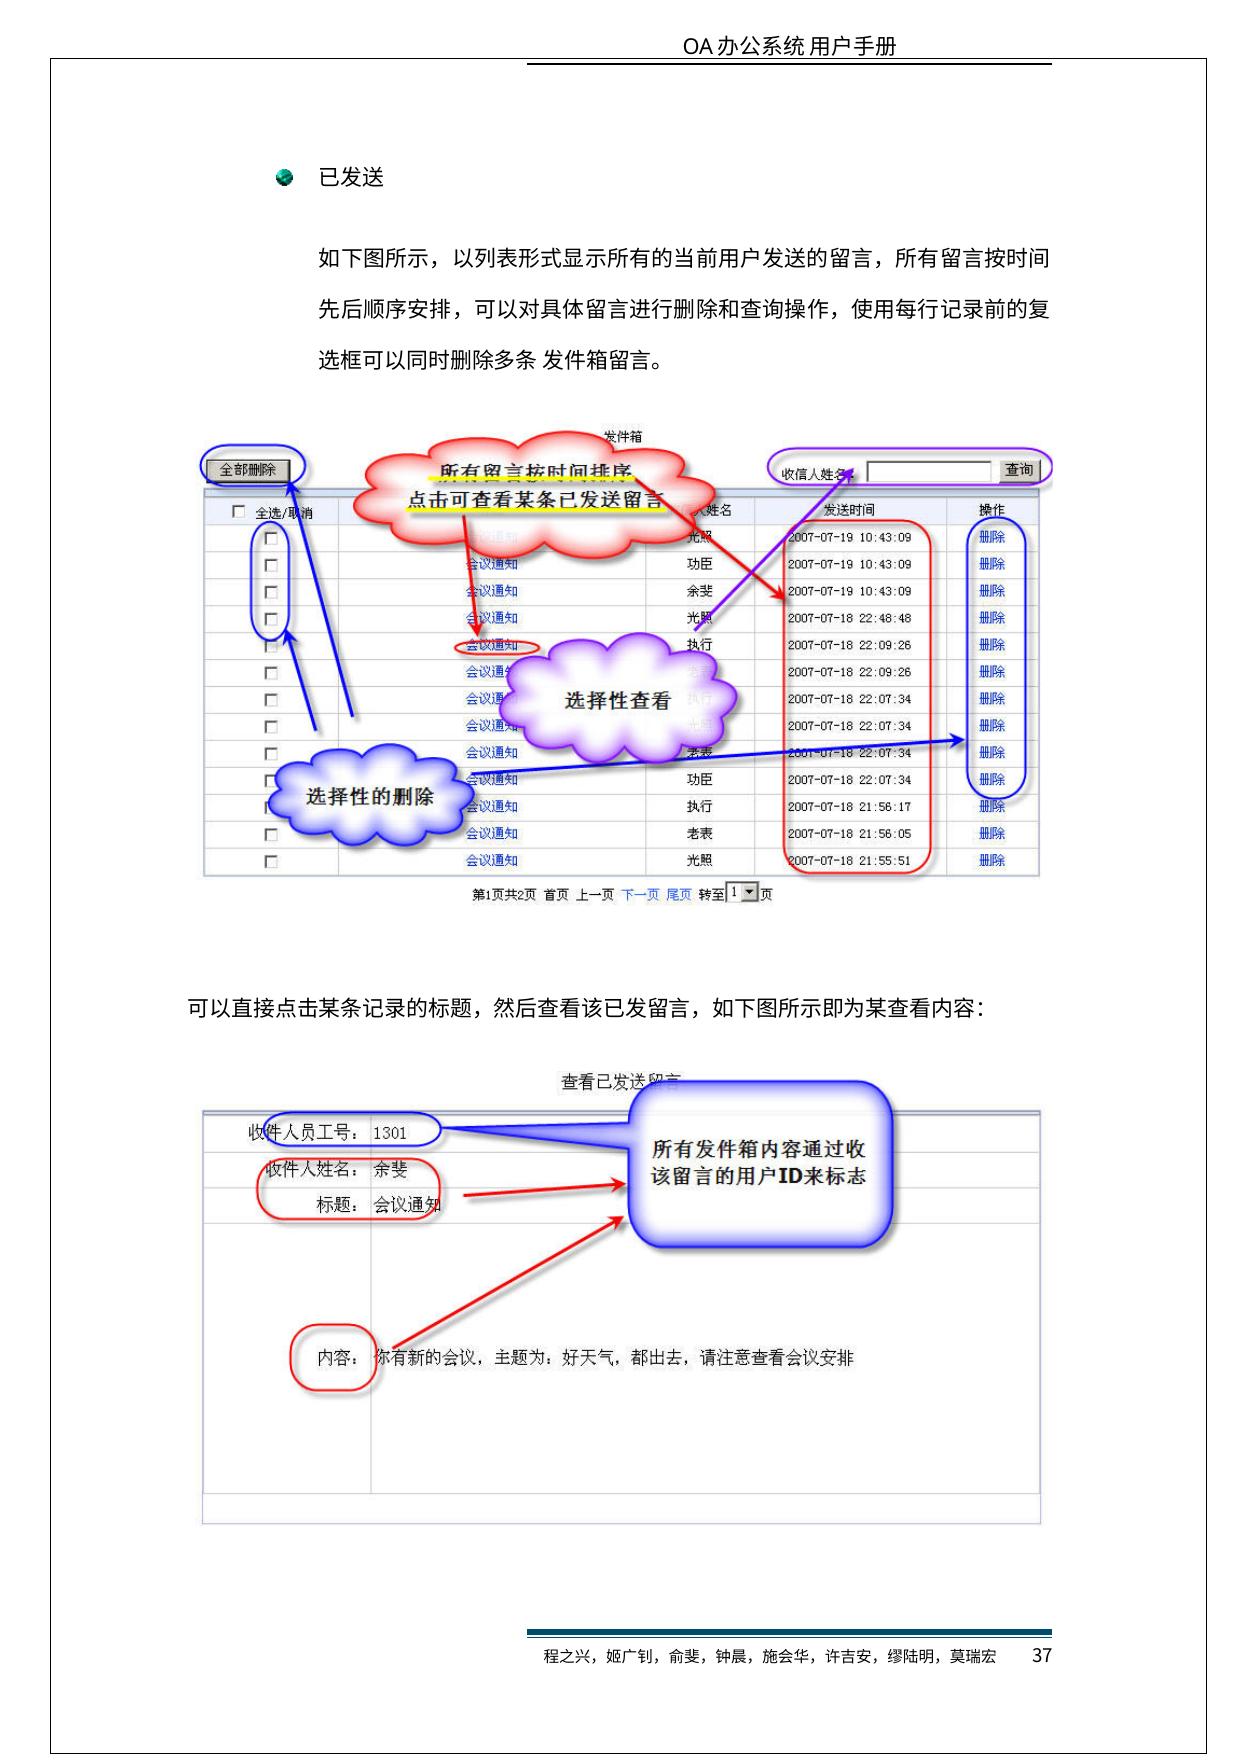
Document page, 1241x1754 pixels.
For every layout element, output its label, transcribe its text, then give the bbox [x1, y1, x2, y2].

text 可以直接点击某条记录的标题，然后查看该已发留言，如下图所示即为某查看内容： [187, 990, 1052, 1023]
list 如下图所示，以列表形式显示所有的当前用户发送的留言，所有留言按时间先后顺序安排，可以对具体留言进行删除和查询操作，使用每行记录前的复选框可以同时删除多条 发件箱留言。 [319, 241, 1052, 375]
picture [276, 169, 293, 186]
picture [187, 423, 1053, 921]
picture [187, 1071, 1053, 1534]
list 已发送 [275, 160, 1052, 192]
